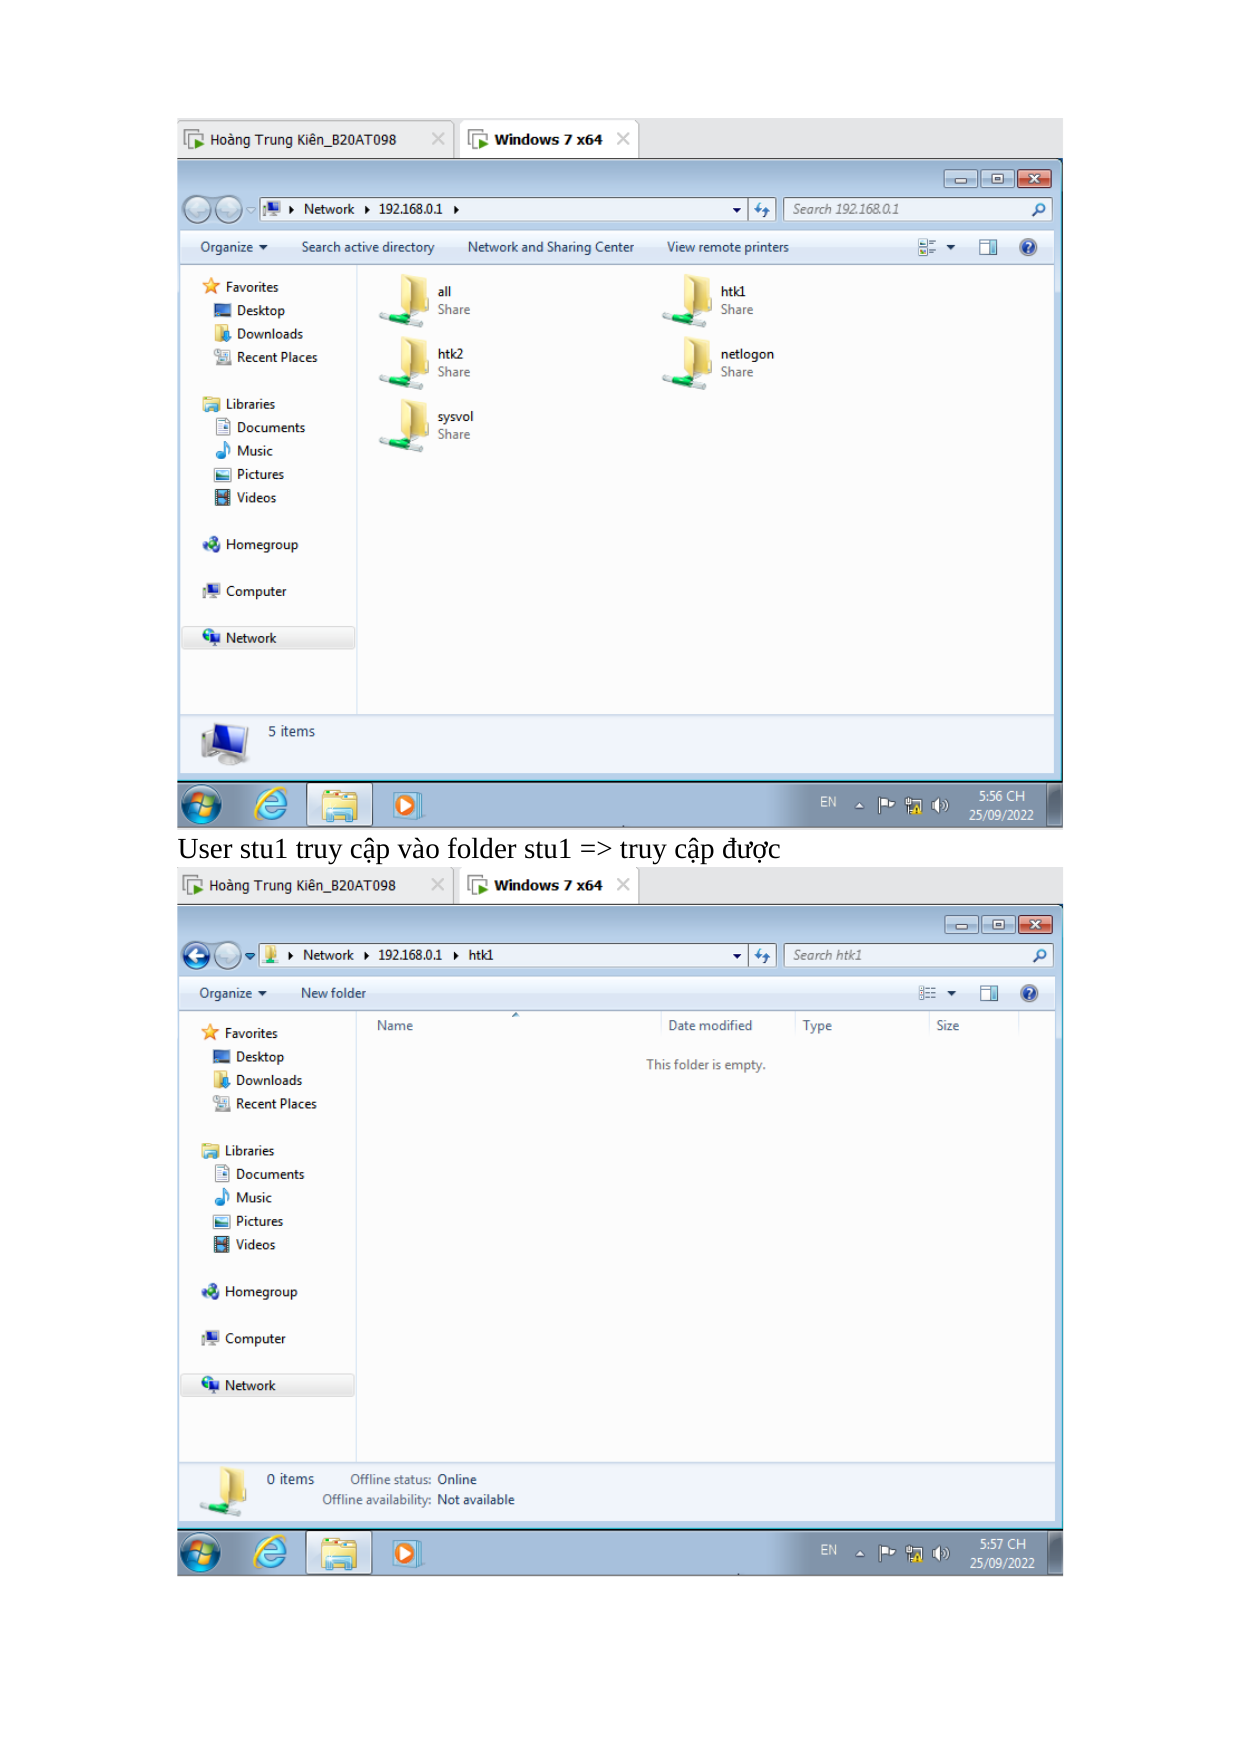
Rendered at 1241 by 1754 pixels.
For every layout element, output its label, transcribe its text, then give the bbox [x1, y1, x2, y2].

picture [177, 867, 1064, 1577]
picture [177, 118, 1064, 830]
text User stu1 truy cập vào folder stu1 => truy cập được [177, 832, 1063, 865]
